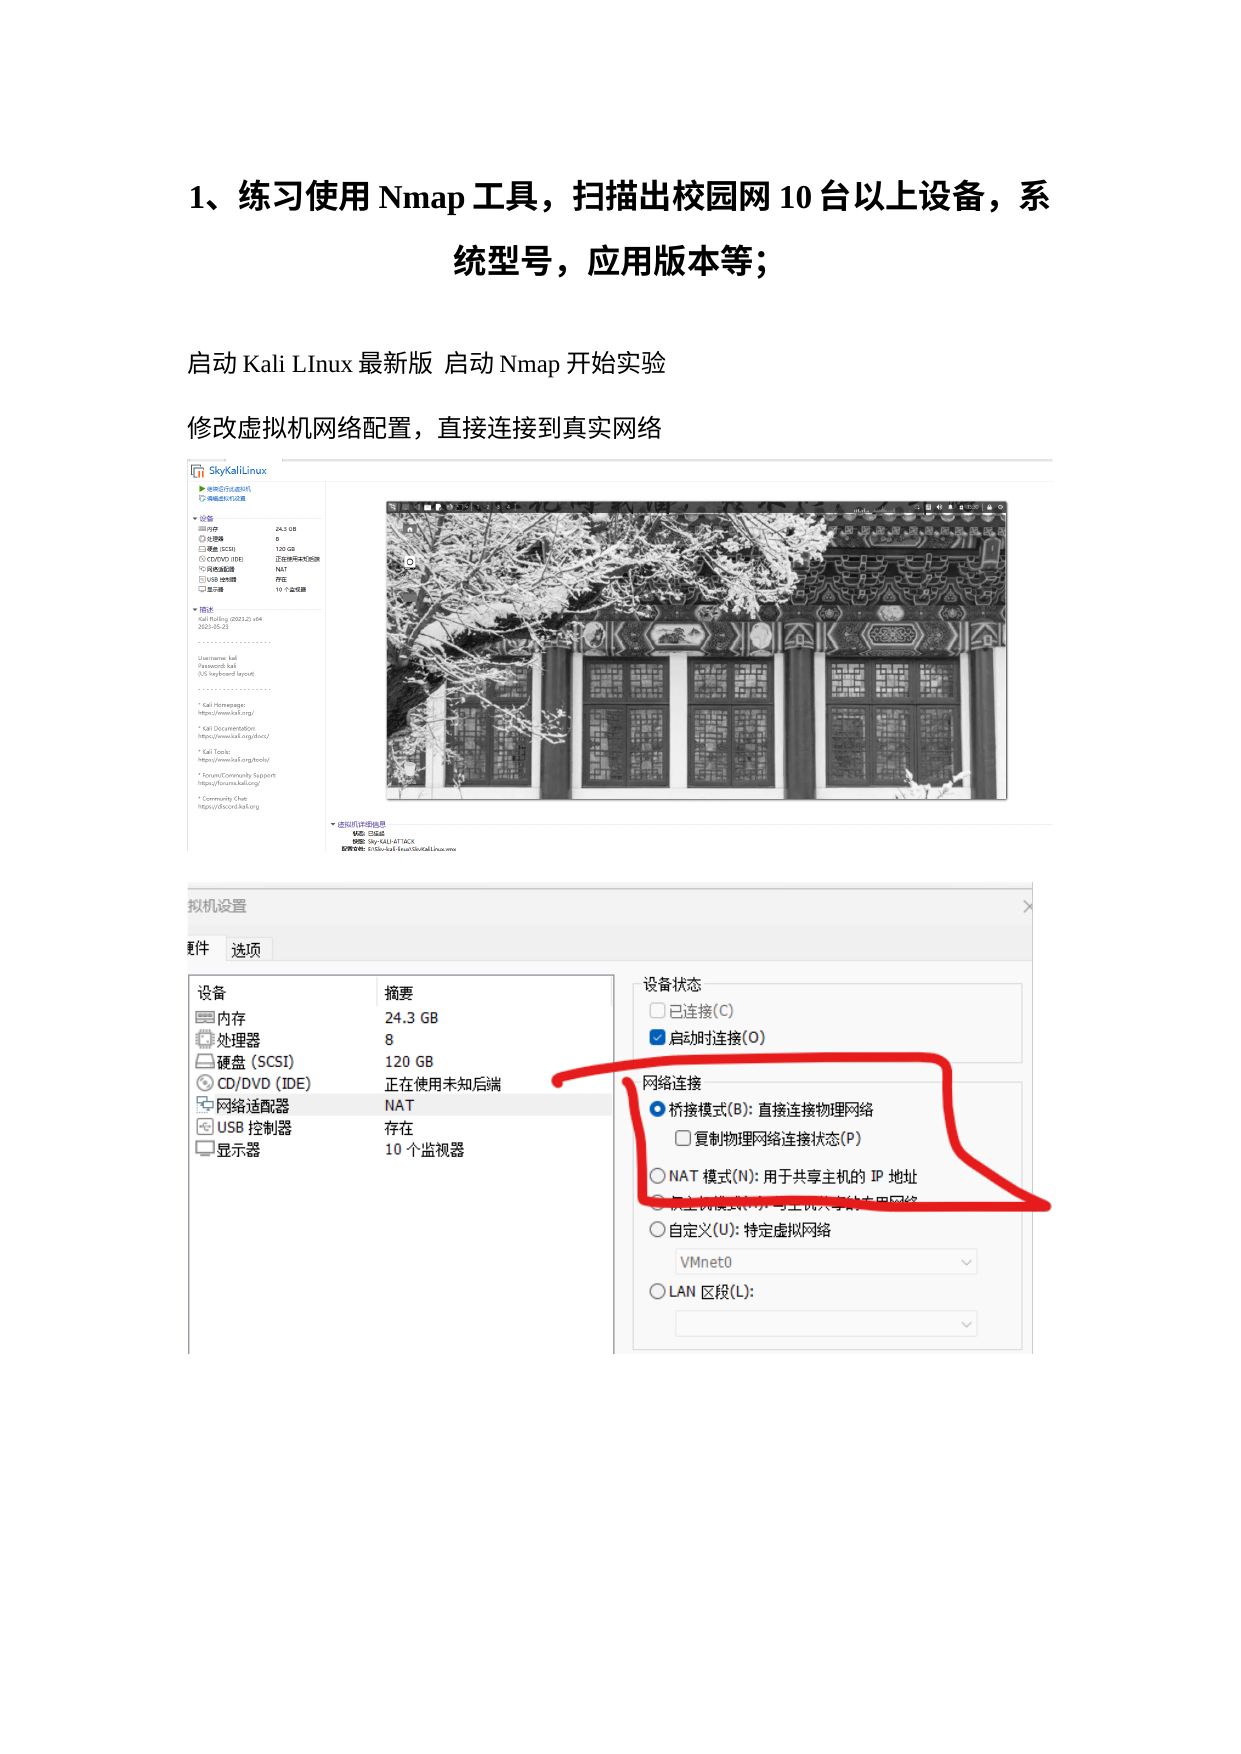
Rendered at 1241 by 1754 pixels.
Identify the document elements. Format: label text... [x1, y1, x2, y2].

picture [187, 459, 1053, 851]
subtitle 1、练习使用Nmap工具，扫描出校园网10台以上设备，系统型号，应用版本等； [187, 162, 1053, 292]
text 启动Kali LInux最新版 启动Nmap 开始实验 [187, 329, 1053, 394]
text 修改虚拟机网络配置，直接连接到真实网络 [187, 394, 1053, 459]
picture [187, 882, 1053, 1354]
